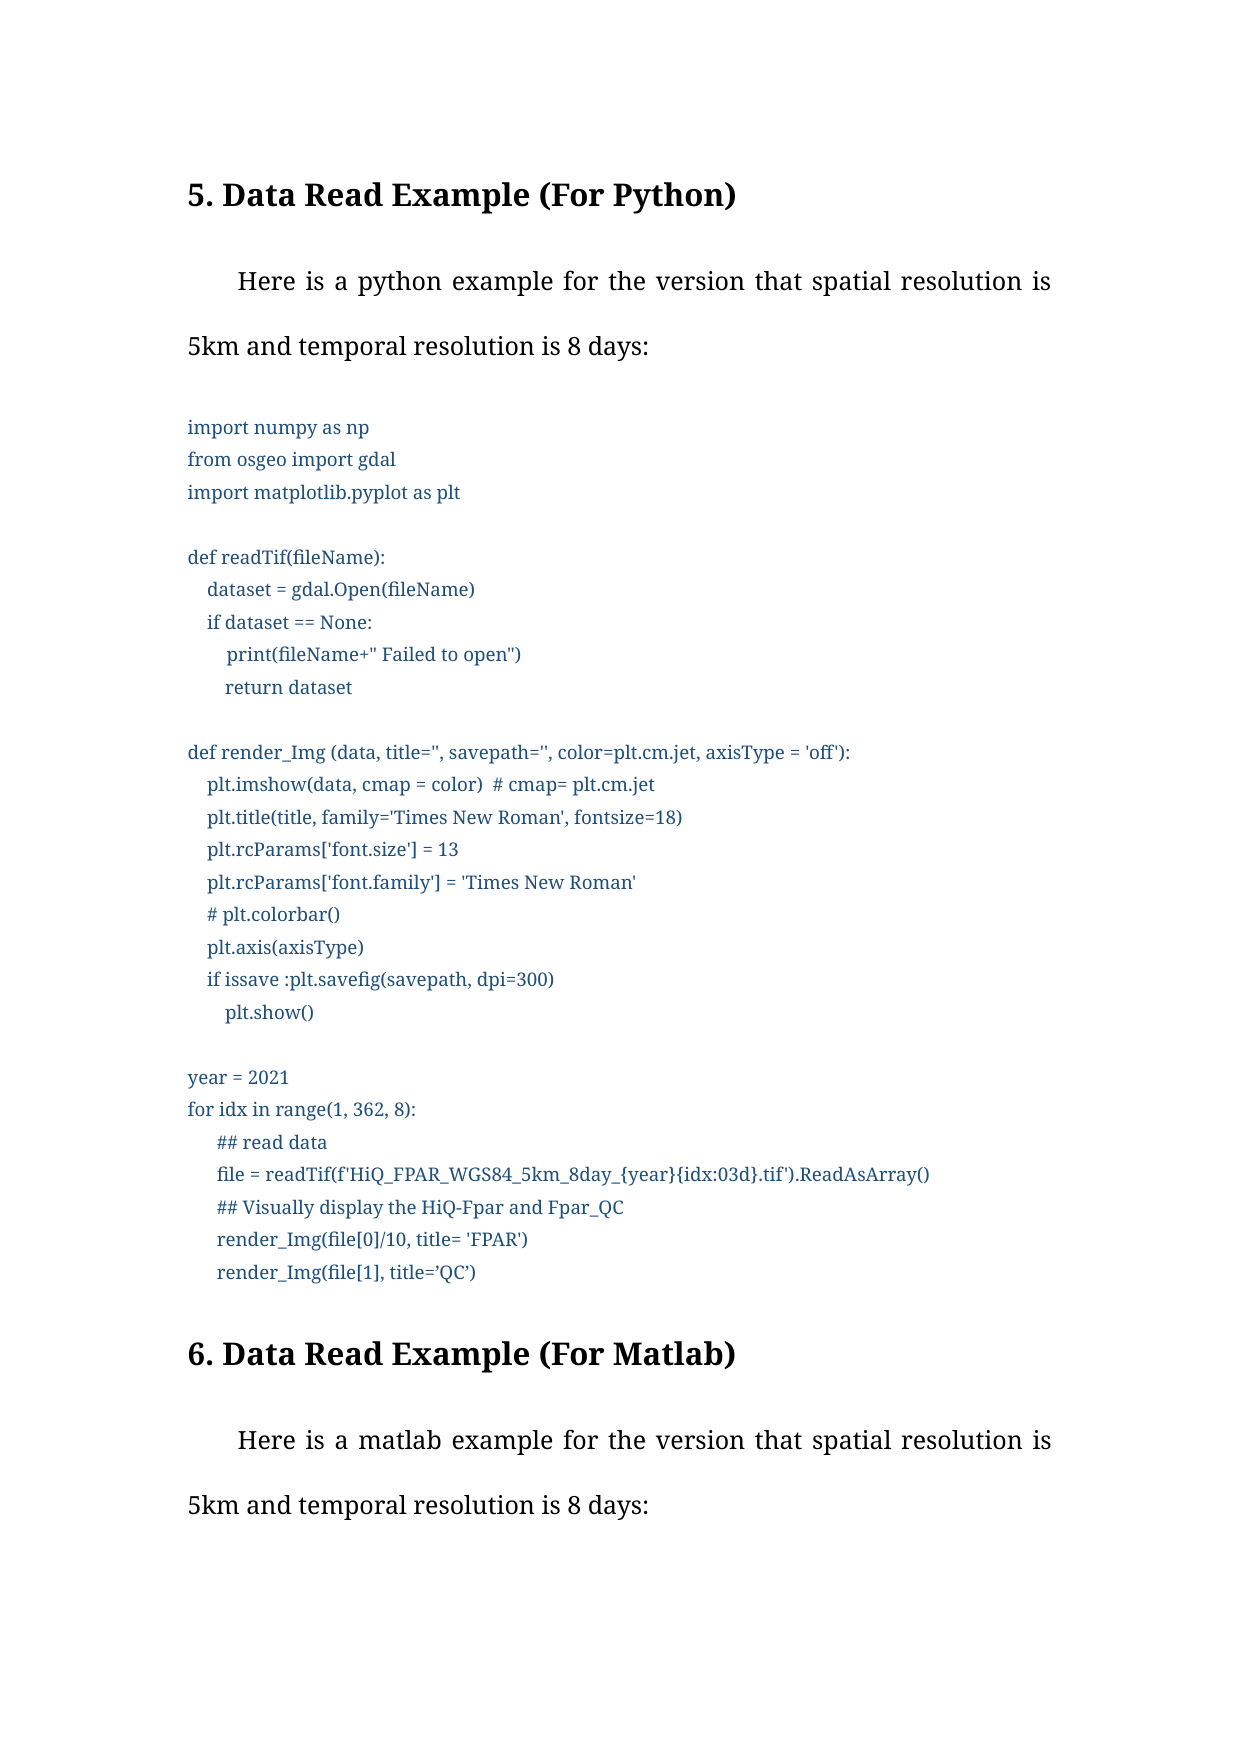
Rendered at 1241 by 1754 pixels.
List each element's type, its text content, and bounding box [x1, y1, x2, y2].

text 6. Data Read Example (For Matlab) [187, 1321, 1053, 1386]
text def render_Img (data, title='', savepath='', color=plt.cm.jet, axisType = 'off'): [187, 736, 1053, 768]
text 5. Data Read Example (For Python) [187, 162, 1053, 227]
text Here is a python example for the version that spatial resolution is 5km and temporal resolution is 8 days: [187, 248, 1053, 378]
text print(fileName+" Failed to open") [187, 638, 1053, 671]
text return dataset [187, 671, 1053, 703]
text plt.show() [187, 996, 1053, 1028]
text plt.rcParams['font.size'] = 13 [187, 833, 1053, 866]
text ## read data [187, 1126, 1053, 1158]
text if issave :plt.savefig(savepath, dpi=300) [187, 963, 1053, 996]
text def readTif(fileName): [187, 541, 1053, 573]
text import numpy as np [187, 411, 1053, 443]
text if dataset == None: [187, 606, 1053, 638]
text year = 2021 [187, 1061, 1053, 1093]
text render_Img(file[0]/10, title= 'FPAR') [217, 1223, 1053, 1256]
text plt.title(title, family='Times New Roman', fontsize=18) [187, 801, 1053, 833]
text dataset = gdal.Open(fileName) [187, 573, 1053, 606]
text # plt.colorbar() [187, 898, 1053, 931]
text Here is a matlab example for the version that spatial resolution is 5km and temporal resolution is 8 days: [187, 1407, 1053, 1537]
text plt.axis(axisType) [187, 931, 1053, 963]
text for idx in range(1, 362, 8): [187, 1093, 1053, 1126]
text import matplotlib.pyplot as plt [187, 476, 1053, 508]
text render_Img(file[1], title=’QC’) [217, 1256, 1053, 1288]
text plt.rcParams['font.family'] = 'Times New Roman' [187, 866, 1053, 898]
text ## Visually display the HiQ-Fpar and Fpar_QC [217, 1191, 1053, 1223]
text plt.imshow(data, cmap = color) # cmap= plt.cm.jet [187, 768, 1053, 801]
text file = readTif(f'HiQ_FPAR_WGS84_5km_8day_{year}{idx:03d}.tif').ReadAsArray() [217, 1158, 1053, 1191]
text from osgeo import gdal [187, 443, 1053, 476]
